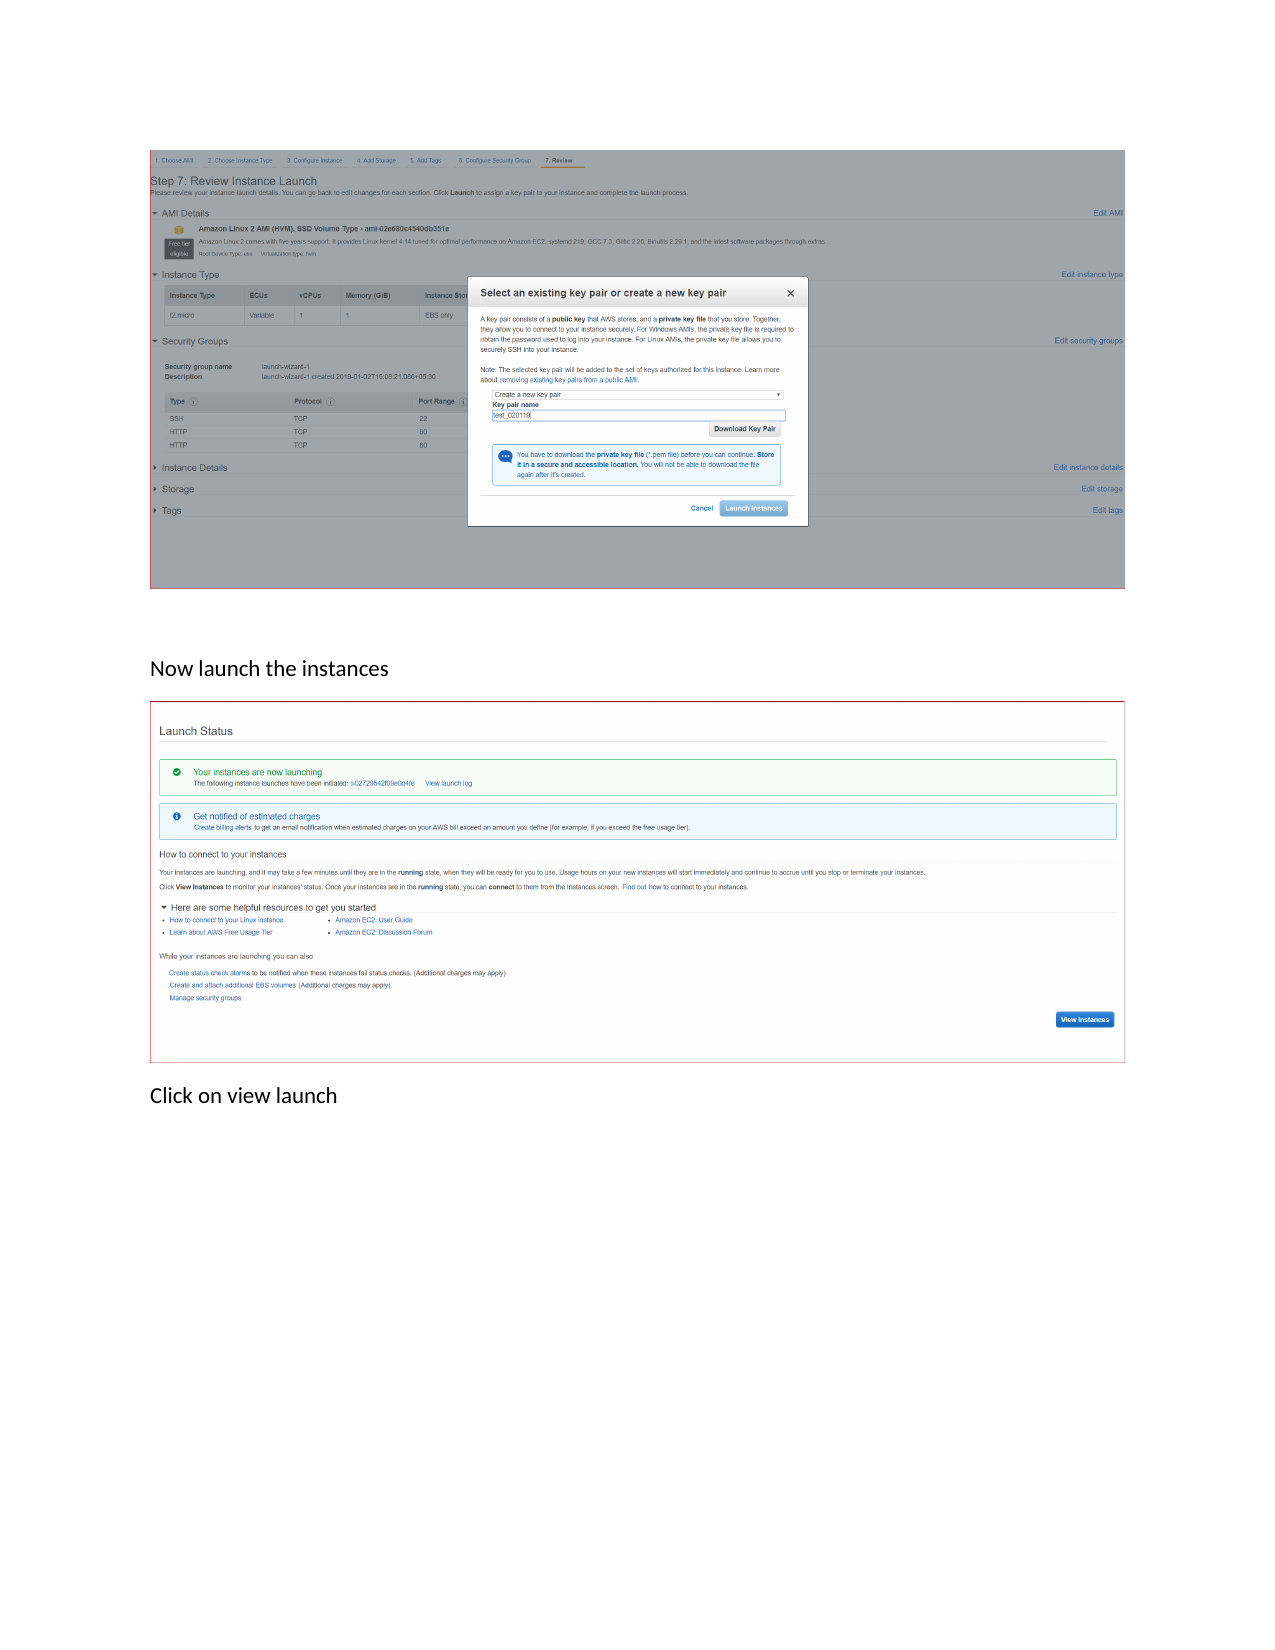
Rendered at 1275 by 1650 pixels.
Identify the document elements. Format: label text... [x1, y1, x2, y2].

picture [150, 150, 1125, 589]
text Click on view launch [150, 1081, 1125, 1109]
picture [150, 701, 1125, 1063]
text Now launch the instances [150, 654, 1125, 682]
